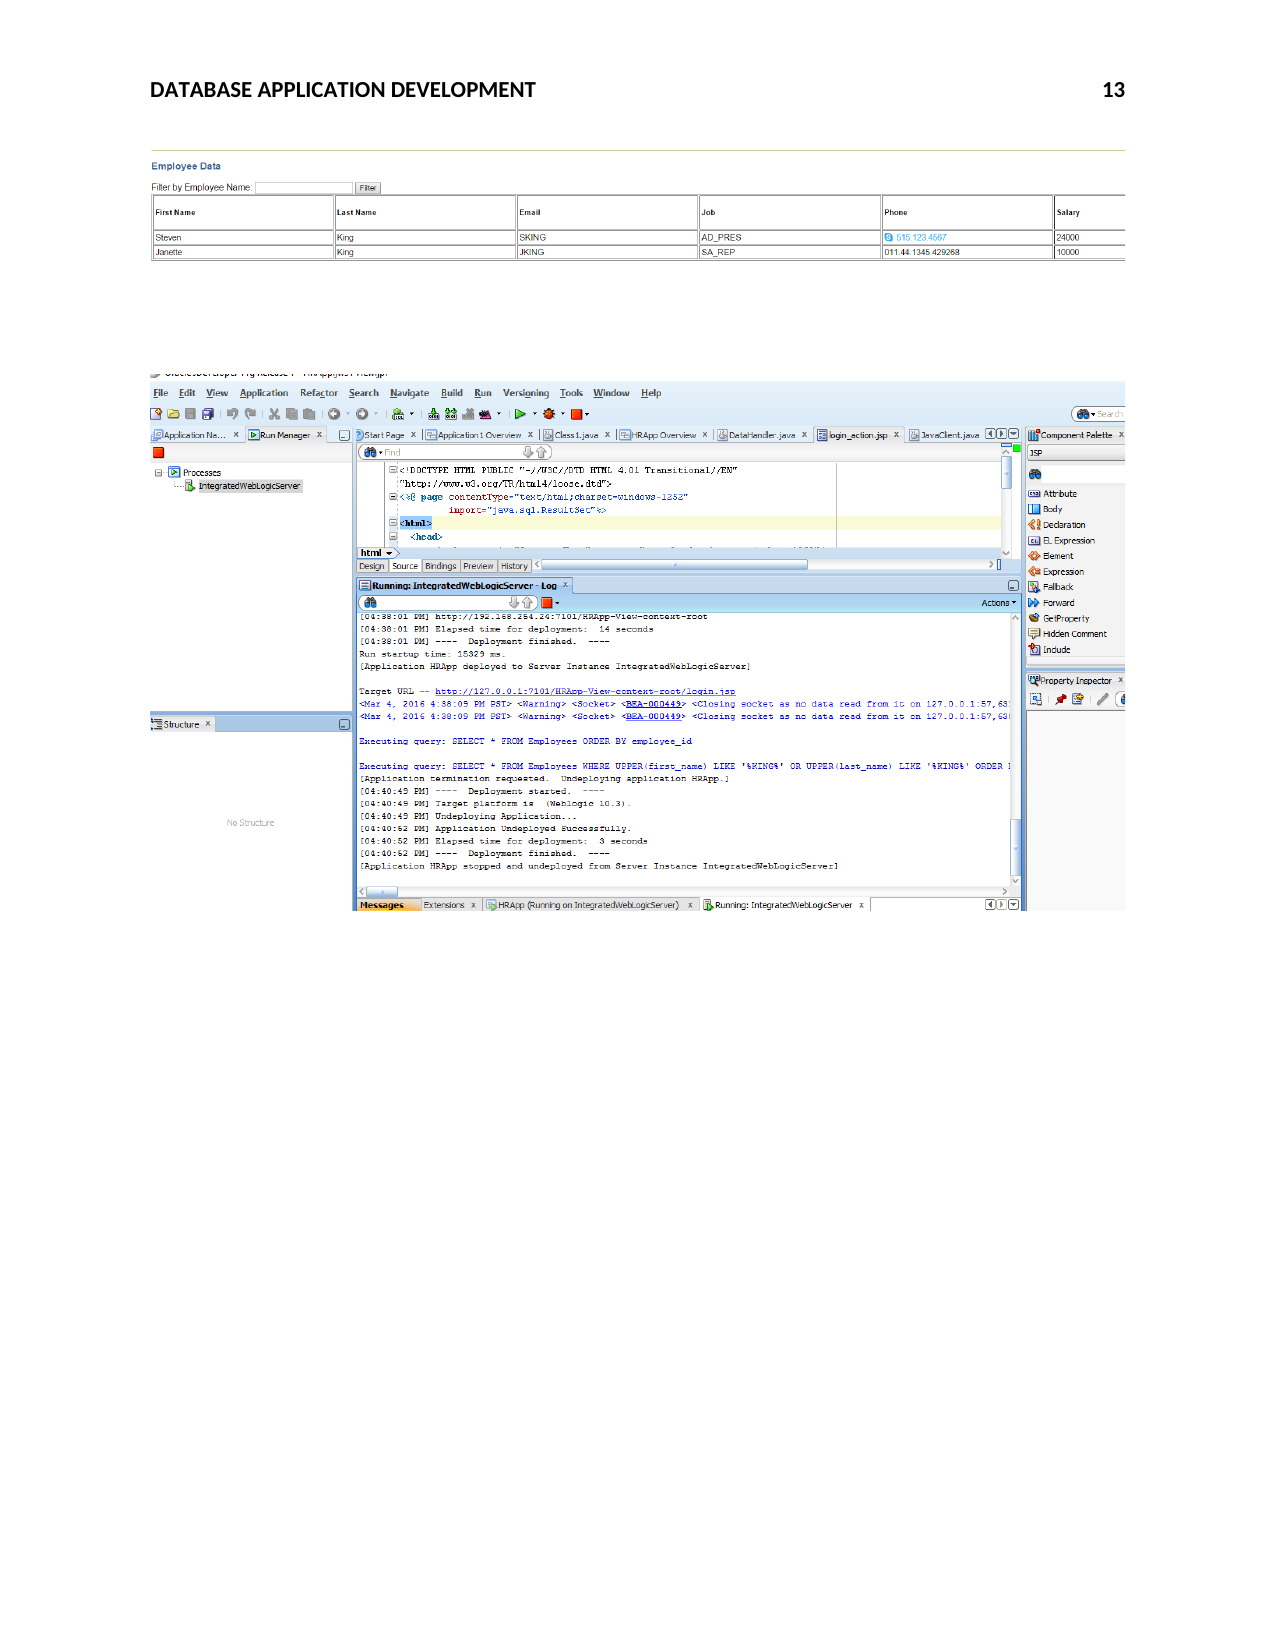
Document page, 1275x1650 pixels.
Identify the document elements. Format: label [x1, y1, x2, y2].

picture [150, 150, 1125, 346]
picture [150, 374, 1125, 911]
